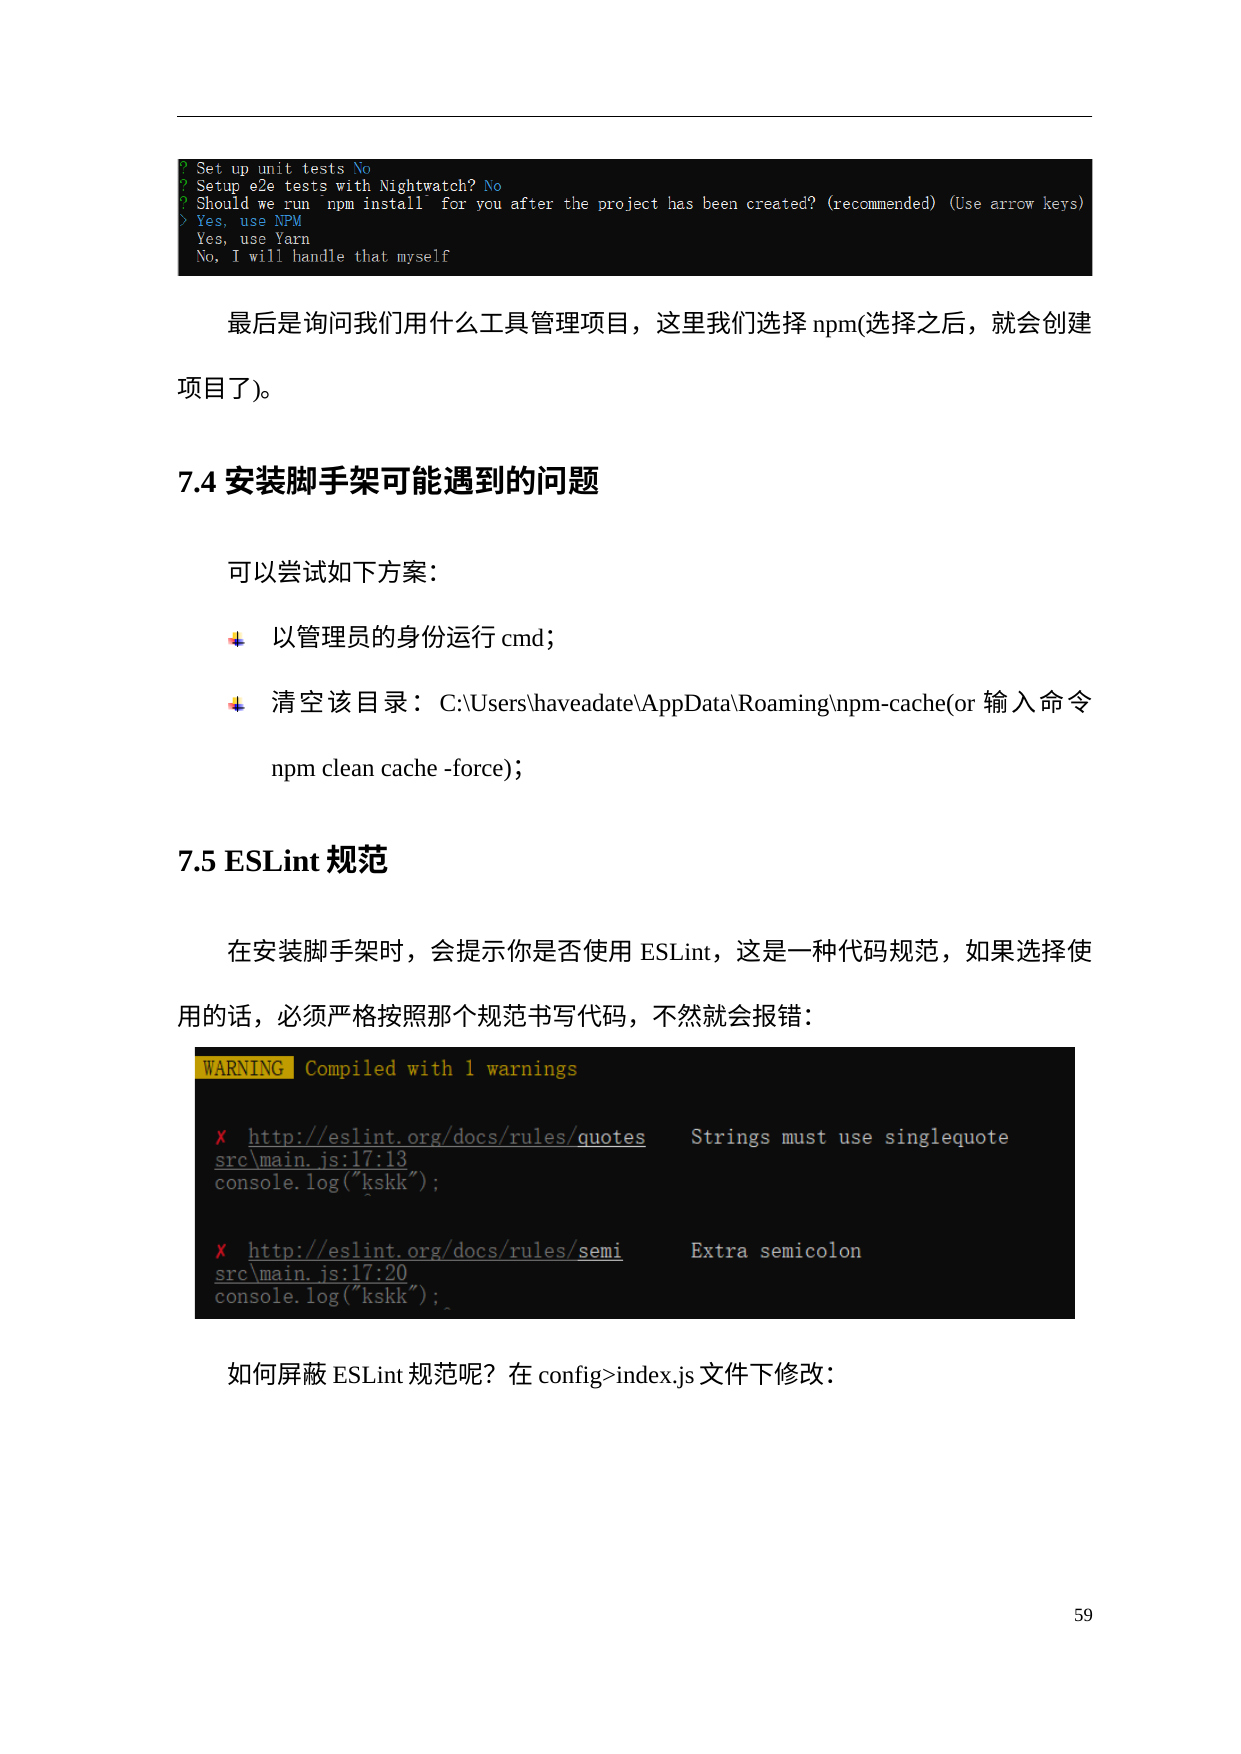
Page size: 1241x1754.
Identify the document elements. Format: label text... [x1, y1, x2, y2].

text 如何屏蔽ESLint规范呢？在config>index.js文件下修改： [177, 1340, 1092, 1405]
subtitle 安装脚手架可能遇到的问题 [177, 446, 1092, 511]
text 最后是询问我们用什么工具管理项目，这里我们选择npm(选择之后，就会创建项目了)。 [177, 289, 1092, 419]
list 清空该目录：C:\Users\haveadate\AppData\Roaming\npm-cache(or输入命令npm clean cache -force)； [227, 668, 1092, 798]
picture [194, 1047, 1075, 1319]
subtitle ESLint规范 [177, 825, 1092, 890]
text 可以尝试如下方案： [177, 538, 1092, 603]
picture [228, 695, 245, 712]
picture [228, 630, 245, 647]
list 以管理员的身份运行cmd； [227, 603, 1092, 668]
text 在安装脚手架时，会提示你是否使用ESLint，这是一种代码规范，如果选择使用的话，必须严格按照那个规范书写代码，不然就会报错： [177, 917, 1092, 1047]
picture [177, 159, 1093, 276]
